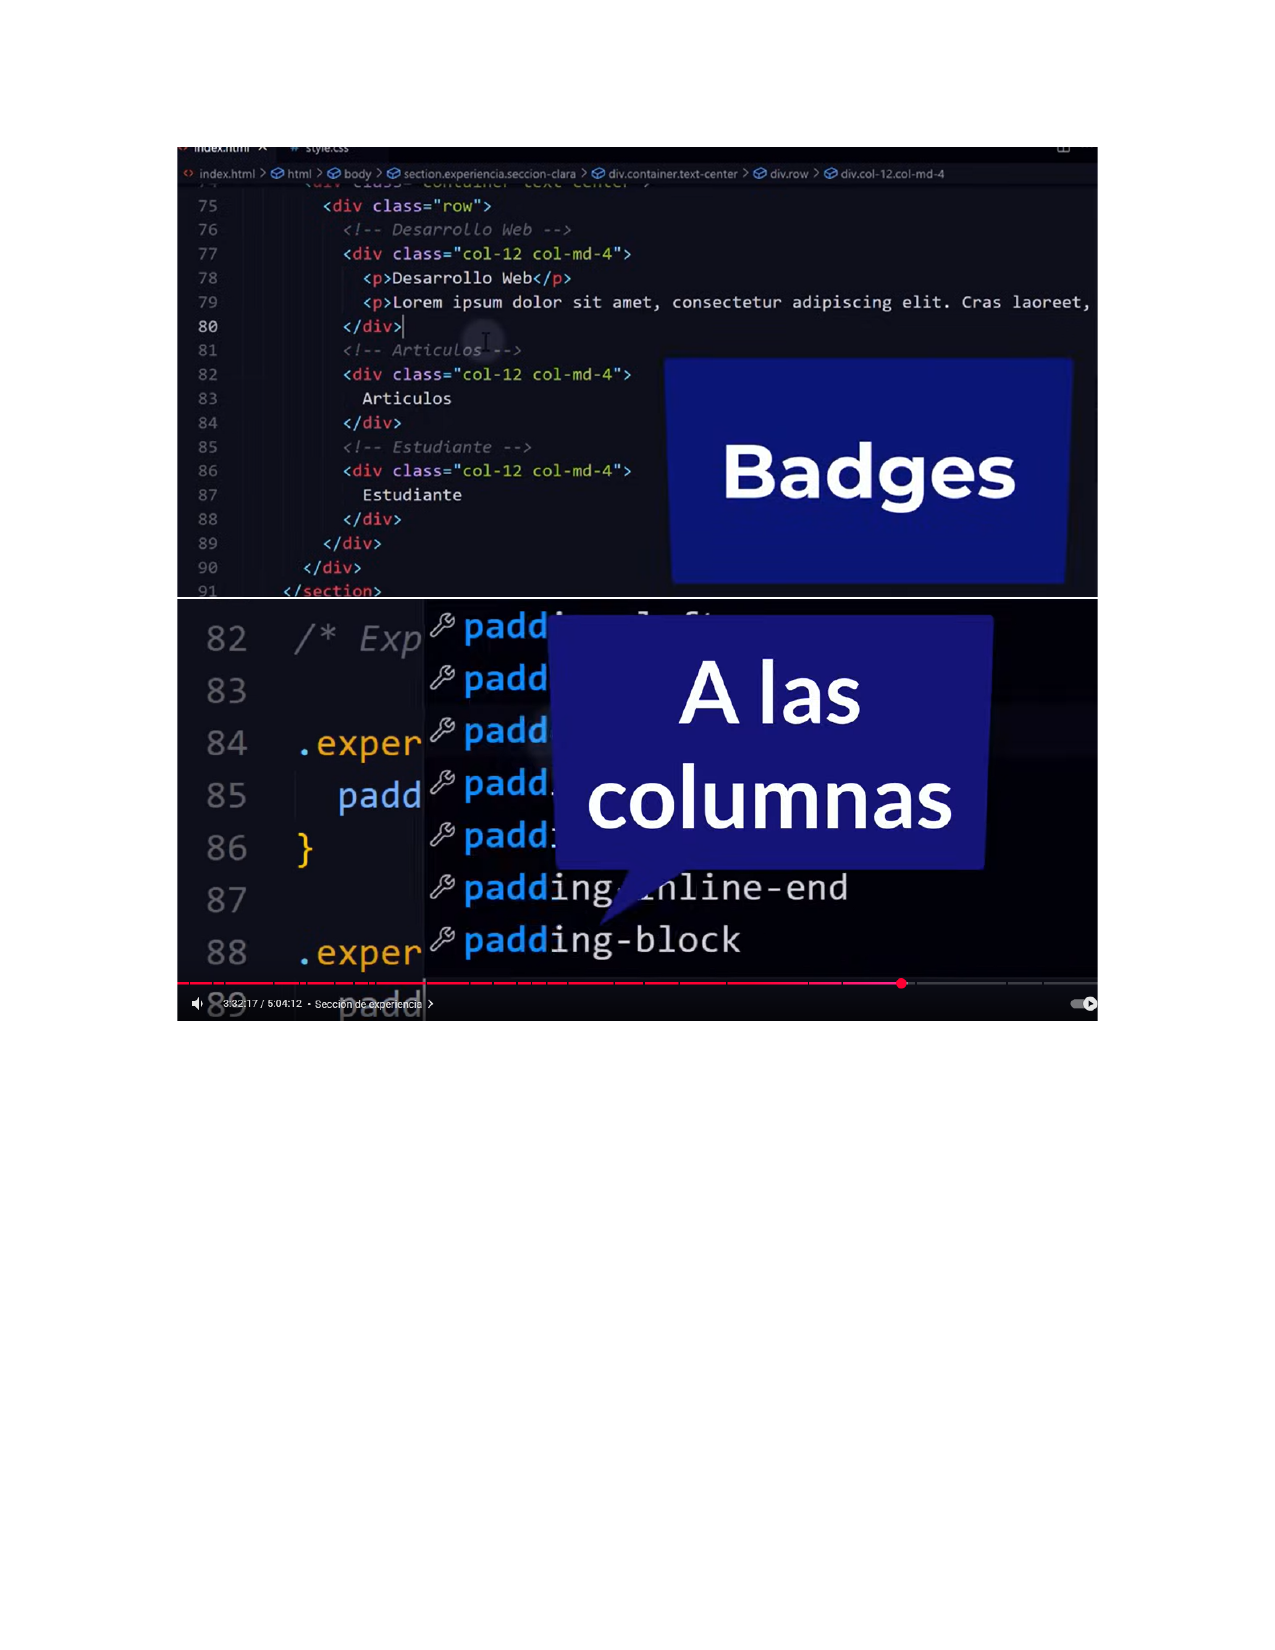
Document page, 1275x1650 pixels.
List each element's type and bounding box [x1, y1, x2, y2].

picture [177, 147, 1098, 597]
picture [177, 599, 1098, 1021]
